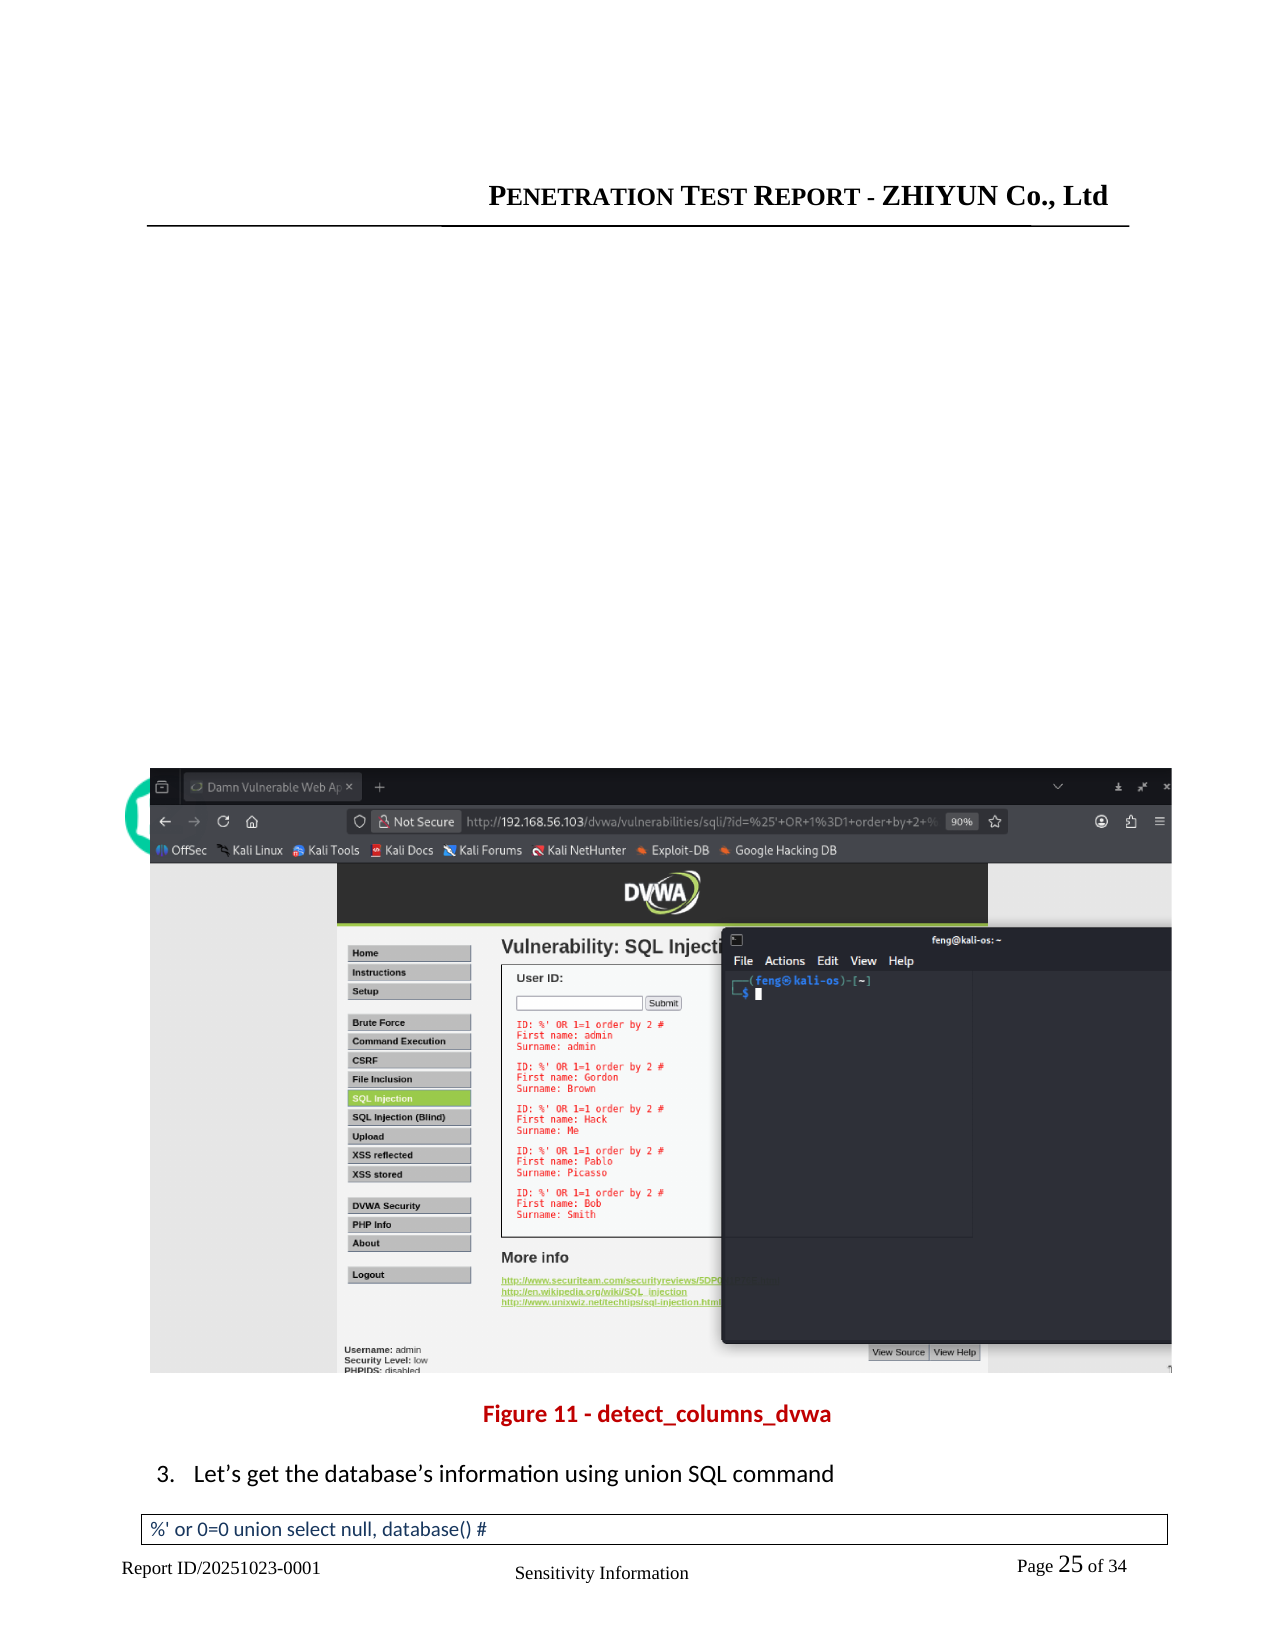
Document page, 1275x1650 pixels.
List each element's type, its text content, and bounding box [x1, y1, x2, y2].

list Let’s get the database’s information using union SQL command [156, 1458, 1158, 1488]
picture [125, 768, 1172, 1373]
text Figure 11 - detect_columns_dvwa [156, 1398, 1158, 1428]
text %' or 0=0 union select null, database() # [142, 1515, 1167, 1544]
